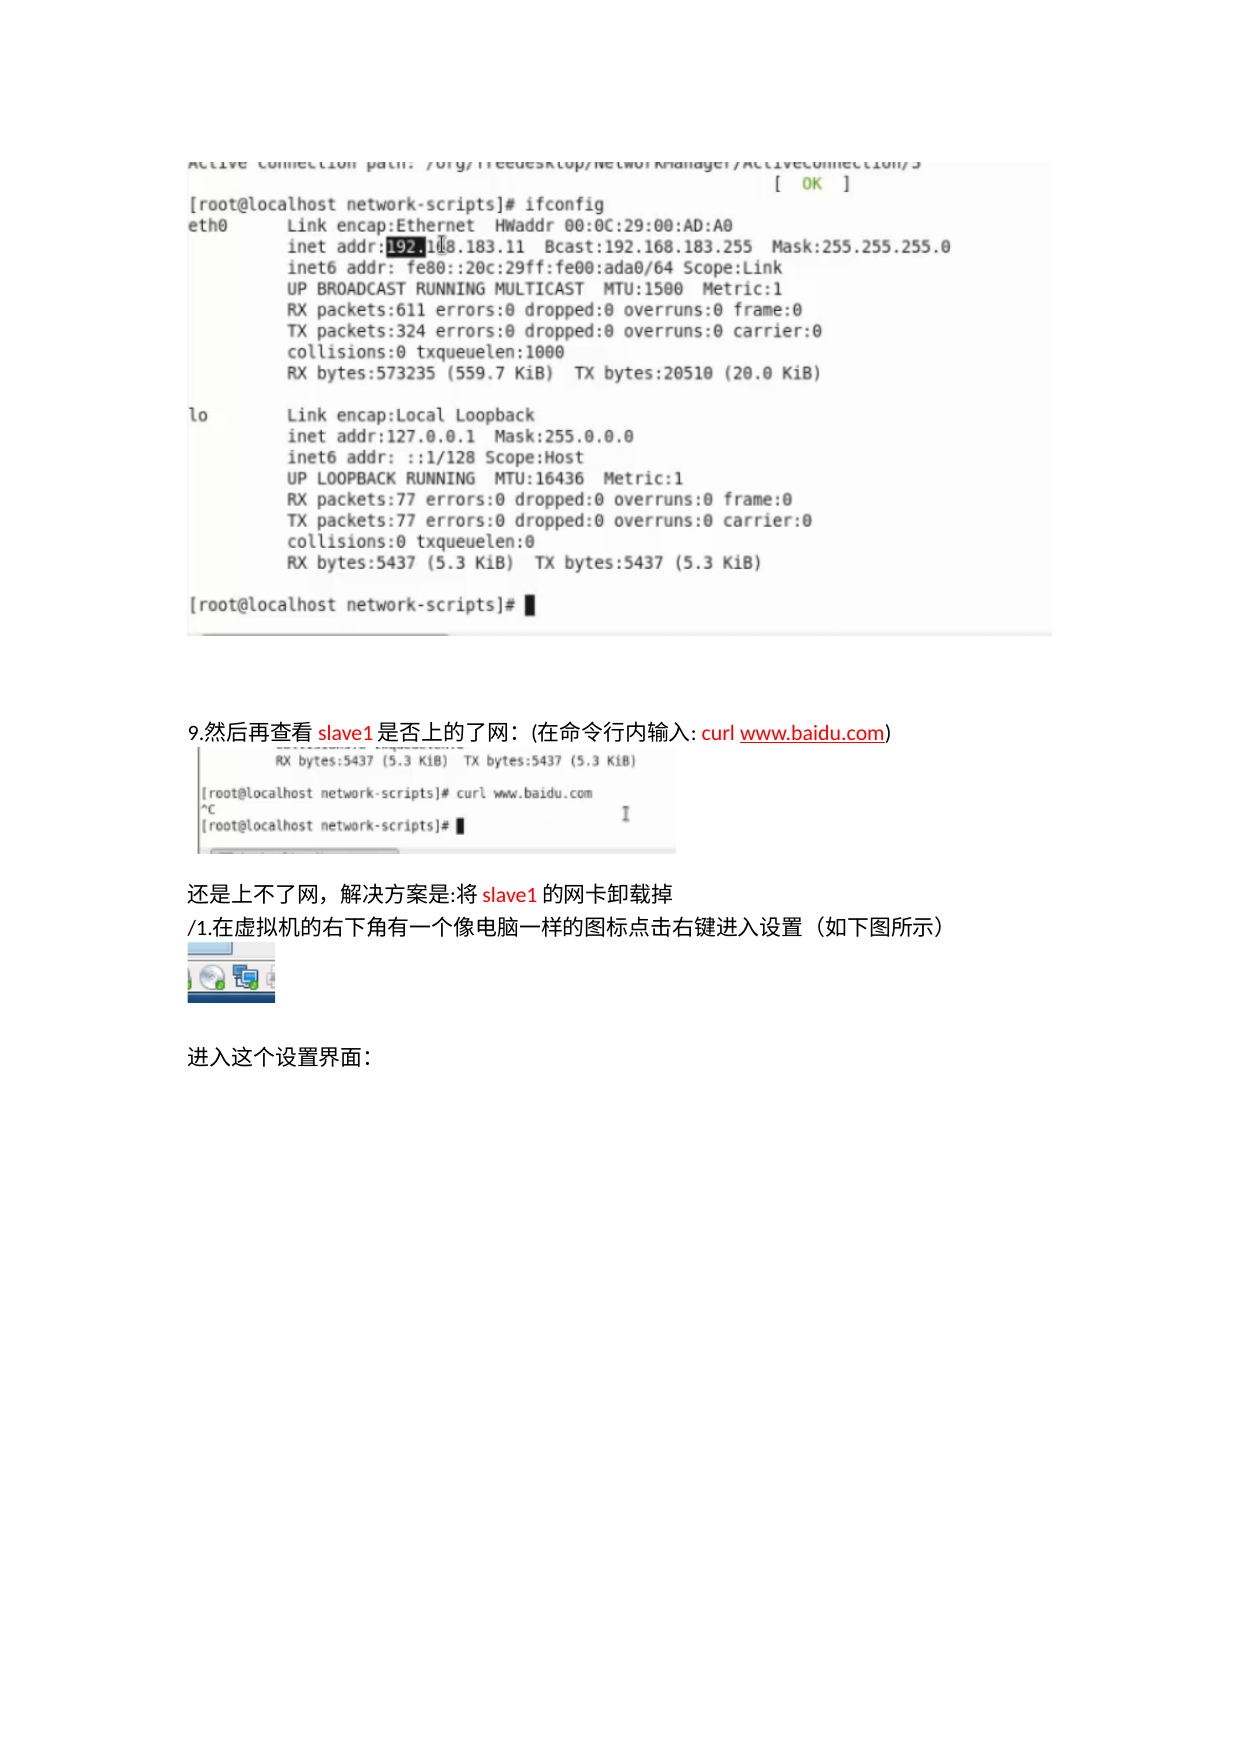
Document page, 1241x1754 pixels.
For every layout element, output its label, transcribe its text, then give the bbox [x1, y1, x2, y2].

picture [187, 162, 1053, 636]
picture [187, 747, 677, 854]
list 然后再查看slave1是否上的了网：(在命令行内输入: curl www.baidu.com) [187, 714, 1053, 747]
text 进入这个设置界面： [187, 1039, 1053, 1072]
list 还是上不了网，解决方案是:将slave1的网卡卸载掉 [187, 877, 1053, 909]
list /1.在虚拟机的右下角有一个像电脑一样的图标点击右键进入设置（如下图所示） [187, 909, 1053, 942]
picture [187, 942, 275, 1003]
